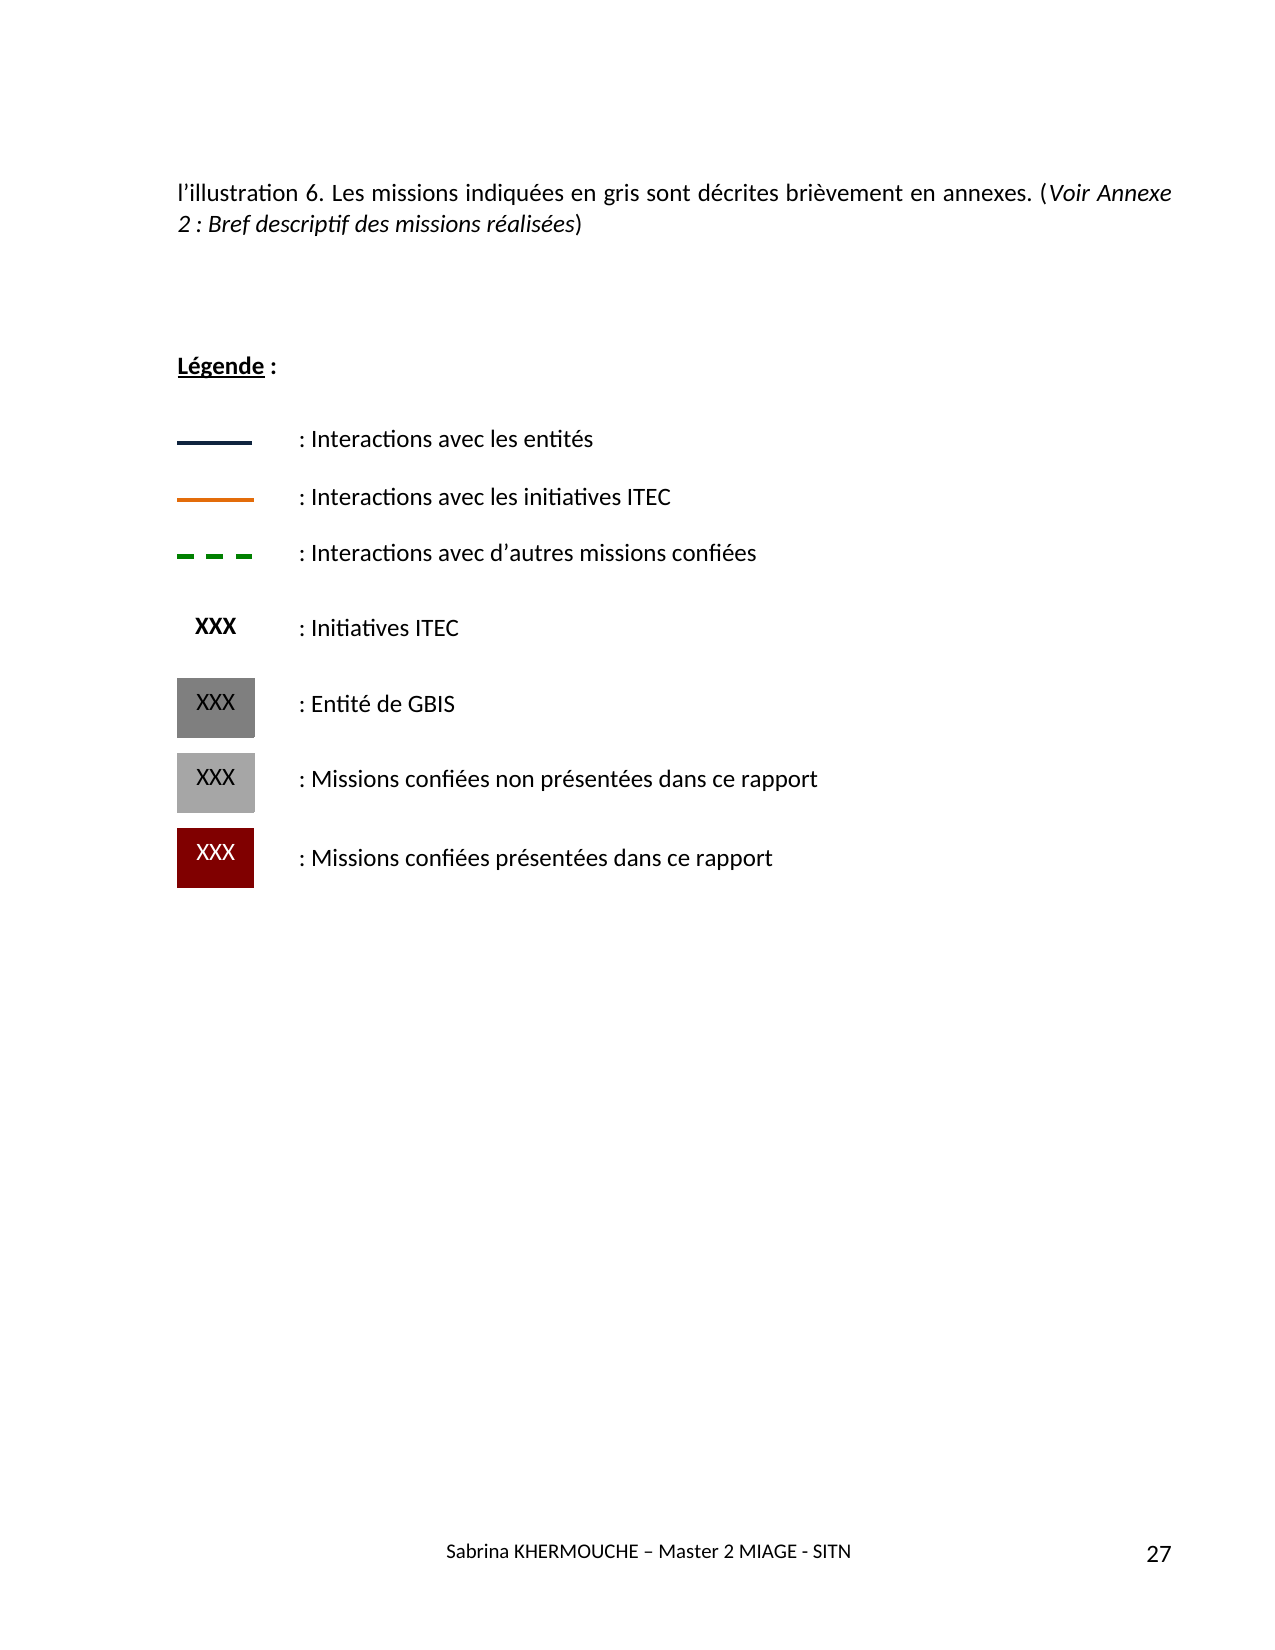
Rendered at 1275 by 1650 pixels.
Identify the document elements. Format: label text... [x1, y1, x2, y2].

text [177, 177, 1172, 238]
text Légende : [177, 350, 1172, 380]
